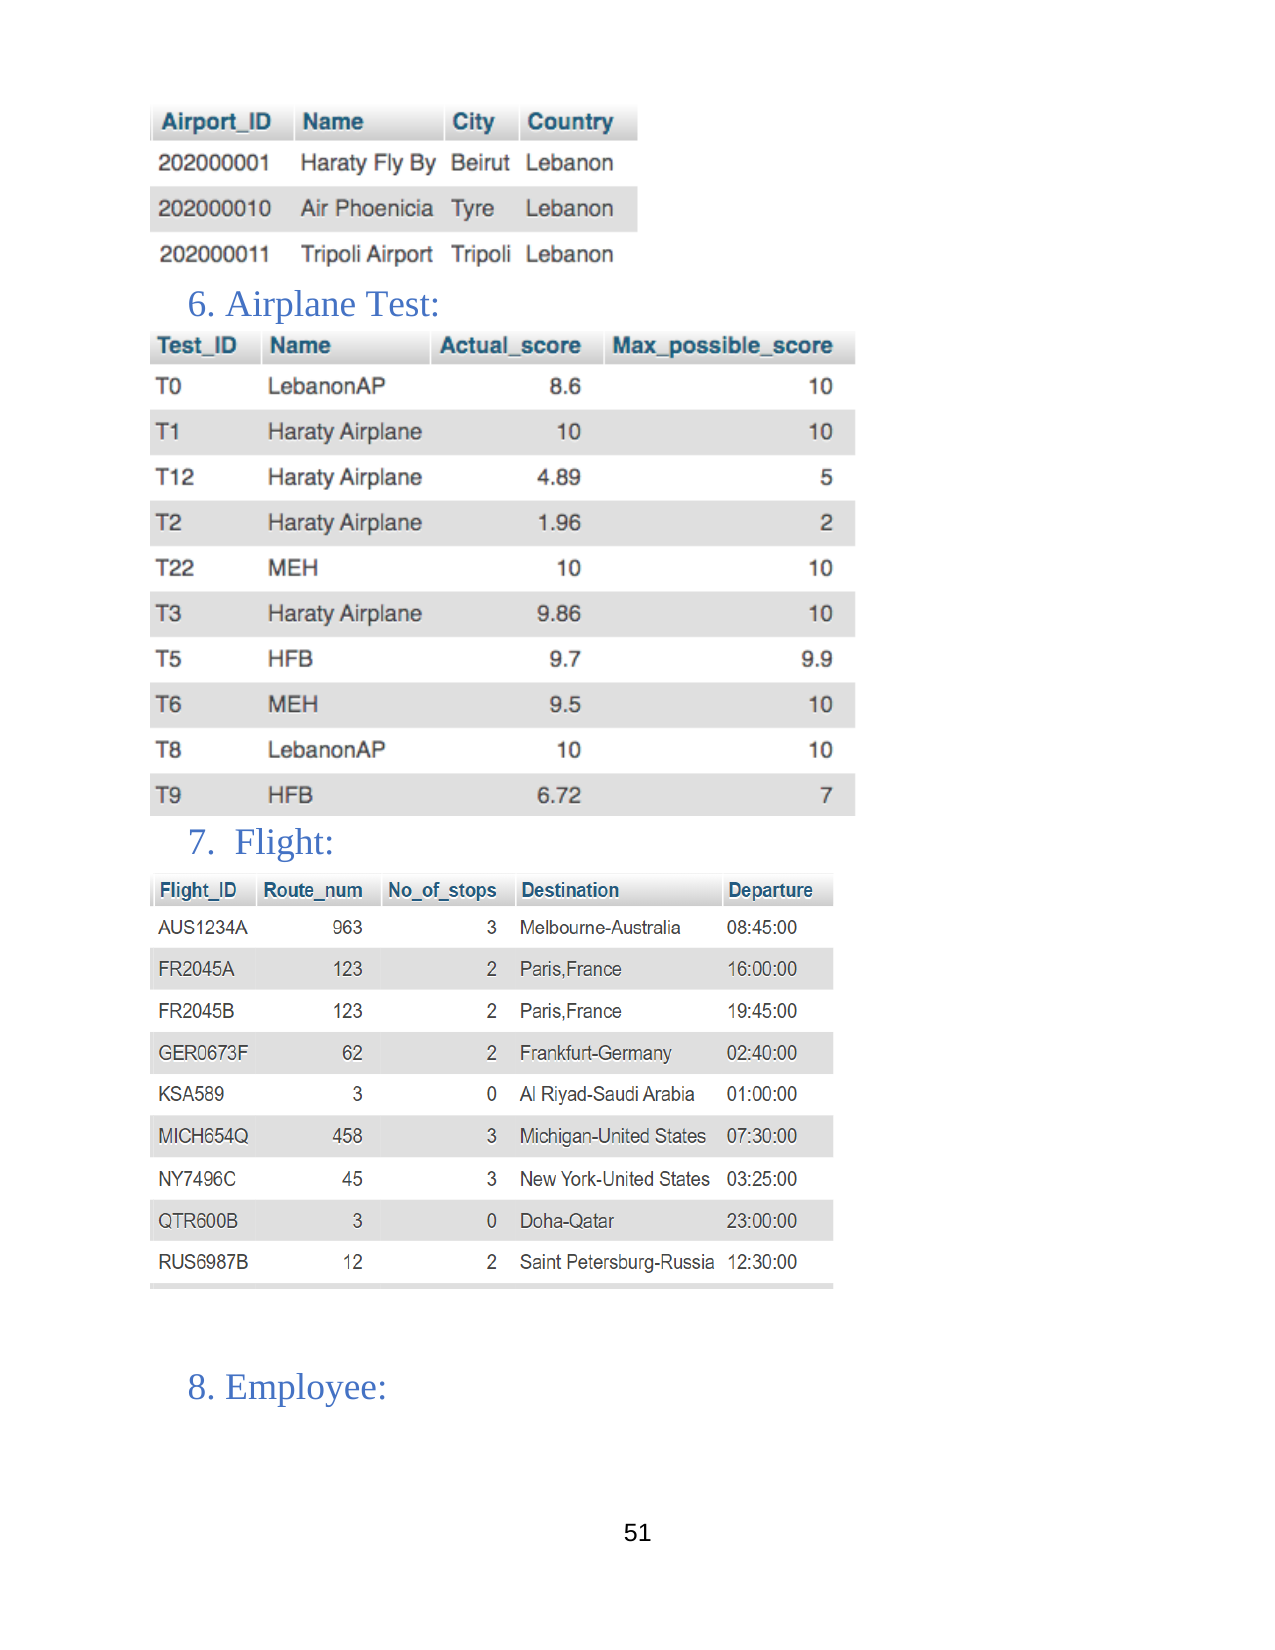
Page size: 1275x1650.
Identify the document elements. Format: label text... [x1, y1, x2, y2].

list Airplane Test: [187, 281, 1200, 324]
picture [150, 869, 837, 1289]
picture [150, 331, 857, 816]
list Employee: [187, 1365, 1200, 1408]
list Flight: [187, 820, 1200, 863]
picture [150, 103, 644, 278]
